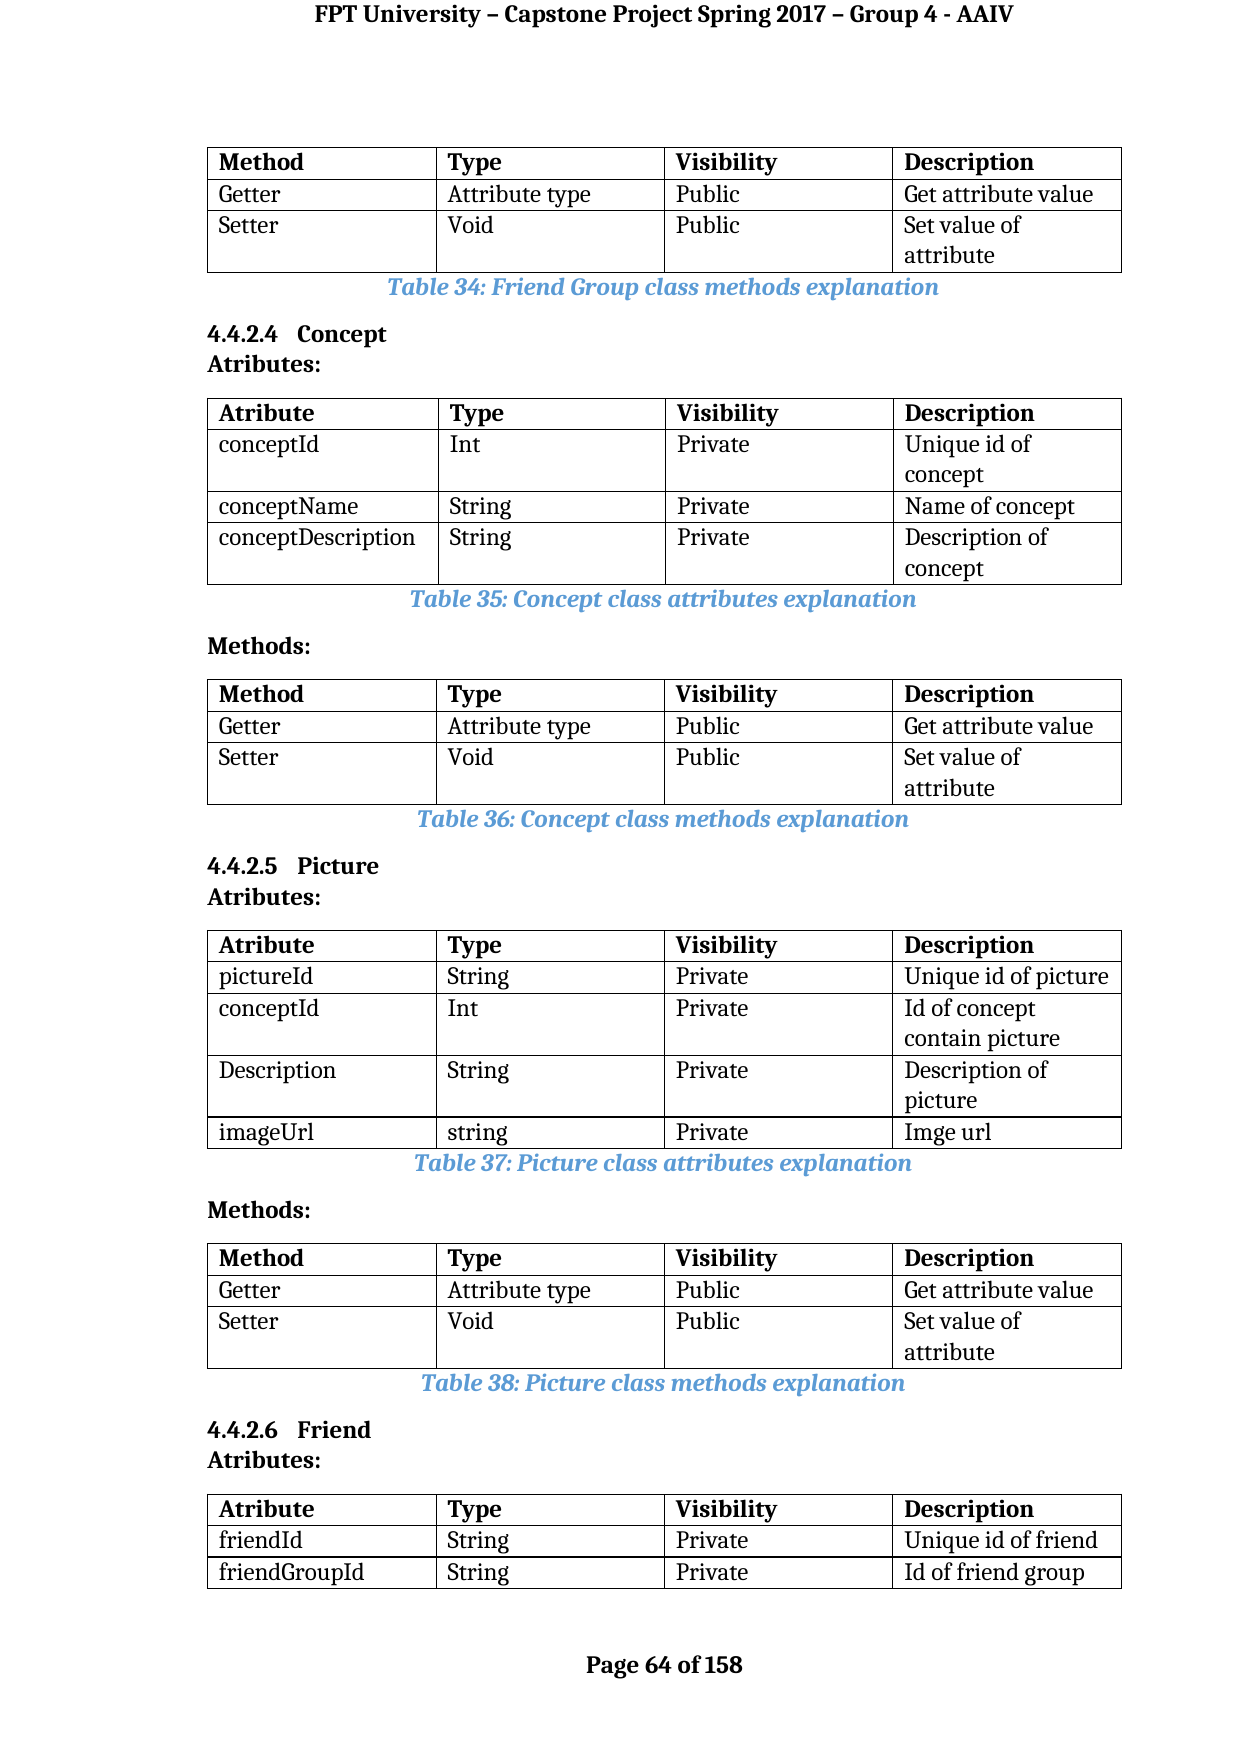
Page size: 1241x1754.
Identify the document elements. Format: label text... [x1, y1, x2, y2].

table_cell String [439, 492, 665, 522]
table_cell imageUrl [208, 1118, 436, 1148]
table_header Method [208, 1244, 436, 1274]
text Atributes: [207, 883, 1122, 911]
table_cell Setter [208, 743, 436, 804]
text Atributes: [207, 350, 1122, 379]
table_cell Set value of attribute [893, 211, 1121, 272]
table_cell conceptName [208, 492, 438, 522]
text Table 35: Concept class attributes explanation [207, 585, 1122, 614]
table_cell Get attribute value [893, 180, 1121, 210]
table_cell Public [665, 1307, 892, 1368]
table_cell String [439, 523, 665, 584]
table_cell Id of concept contain picture [893, 994, 1121, 1054]
table_header Visibility [665, 1244, 892, 1274]
table_cell Int [439, 430, 665, 491]
table_cell Private [665, 962, 892, 993]
table_header Method [208, 680, 436, 711]
table_cell Attribute type [437, 180, 664, 210]
table_header Atribute [208, 399, 438, 429]
table_header Description [894, 399, 1121, 429]
table_cell String [437, 1558, 664, 1588]
table_cell Private [665, 994, 892, 1054]
table_cell Int [437, 994, 664, 1054]
table_cell friendGroupId [208, 1558, 436, 1588]
table_cell Get attribute value [893, 712, 1121, 742]
table_cell Description of concept [894, 523, 1121, 584]
table_header Type [437, 680, 664, 711]
table_cell string [437, 1118, 664, 1148]
table_header Visibility [666, 399, 893, 429]
table_header Type [437, 1495, 664, 1525]
table_header Atribute [208, 931, 436, 961]
table_cell Void [437, 211, 664, 272]
table_cell Setter [208, 1307, 436, 1368]
table_cell Public [665, 211, 892, 272]
text Methods: [207, 632, 1122, 661]
table_cell Public [665, 743, 892, 804]
table_cell Private [666, 492, 893, 522]
subtitle Concept [207, 320, 1122, 349]
table_cell pictureId [208, 962, 436, 993]
text Methods: [207, 1196, 1122, 1225]
table_cell Private [666, 430, 893, 491]
table_cell Void [437, 743, 664, 804]
table_header Type [437, 931, 664, 961]
table_cell Public [665, 712, 892, 742]
table_cell Description of picture [893, 1056, 1121, 1116]
table_header Method [208, 148, 436, 178]
text Table 36: Concept class methods explanation [207, 805, 1122, 834]
table_cell Unique id of picture [893, 962, 1121, 993]
table_header Description [893, 1495, 1121, 1525]
table_cell Unique id of friend [893, 1526, 1121, 1556]
table_cell Imge url [893, 1118, 1121, 1148]
table_cell Getter [208, 712, 436, 742]
subtitle Picture [207, 852, 1122, 881]
text Table 37: Picture class attributes explanation [207, 1149, 1122, 1178]
table_cell Unique id of concept [894, 430, 1121, 491]
table_cell Private [665, 1526, 892, 1556]
subtitle Friend [207, 1416, 1122, 1445]
table_cell conceptId [208, 994, 436, 1054]
table_cell Attribute type [437, 712, 664, 742]
table_cell Private [665, 1558, 892, 1588]
table_header Type [437, 148, 664, 178]
table_cell Getter [208, 1276, 436, 1306]
table_cell Set value of attribute [893, 743, 1121, 804]
table_cell String [437, 1526, 664, 1556]
table_cell conceptDescription [208, 523, 438, 584]
table_cell Private [665, 1118, 892, 1148]
table_cell Public [665, 1276, 892, 1306]
table_header Type [437, 1244, 664, 1274]
table_cell Description [208, 1056, 436, 1116]
text Table 38: Picture class methods explanation [207, 1369, 1122, 1398]
table_cell Void [437, 1307, 664, 1368]
table_header Visibility [665, 680, 892, 711]
text Atributes: [207, 1446, 1122, 1475]
table_cell Attribute type [437, 1276, 664, 1306]
table_cell friendId [208, 1526, 436, 1556]
table_cell Get attribute value [893, 1276, 1121, 1306]
table_header Atribute [208, 1495, 436, 1525]
table_header Visibility [665, 1495, 892, 1525]
text Table 34: Friend Group class methods explanation [207, 273, 1122, 302]
table_cell conceptId [208, 430, 438, 491]
table_header Visibility [665, 148, 892, 178]
table_header Description [893, 680, 1121, 711]
table_header Description [893, 931, 1121, 961]
table_header Description [893, 1244, 1121, 1274]
table_header Visibility [665, 931, 892, 961]
table_cell Private [665, 1056, 892, 1116]
table_header Type [439, 399, 665, 429]
table_cell Name of concept [894, 492, 1121, 522]
table_cell Id of friend group [893, 1558, 1121, 1588]
table_cell String [437, 962, 664, 993]
table_cell String [437, 1056, 664, 1116]
table_header Description [893, 148, 1121, 178]
table_cell Private [666, 523, 893, 584]
table_cell Public [665, 180, 892, 210]
table_cell Getter [208, 180, 436, 210]
table_cell Set value of attribute [893, 1307, 1121, 1368]
table_cell Setter [208, 211, 436, 272]
